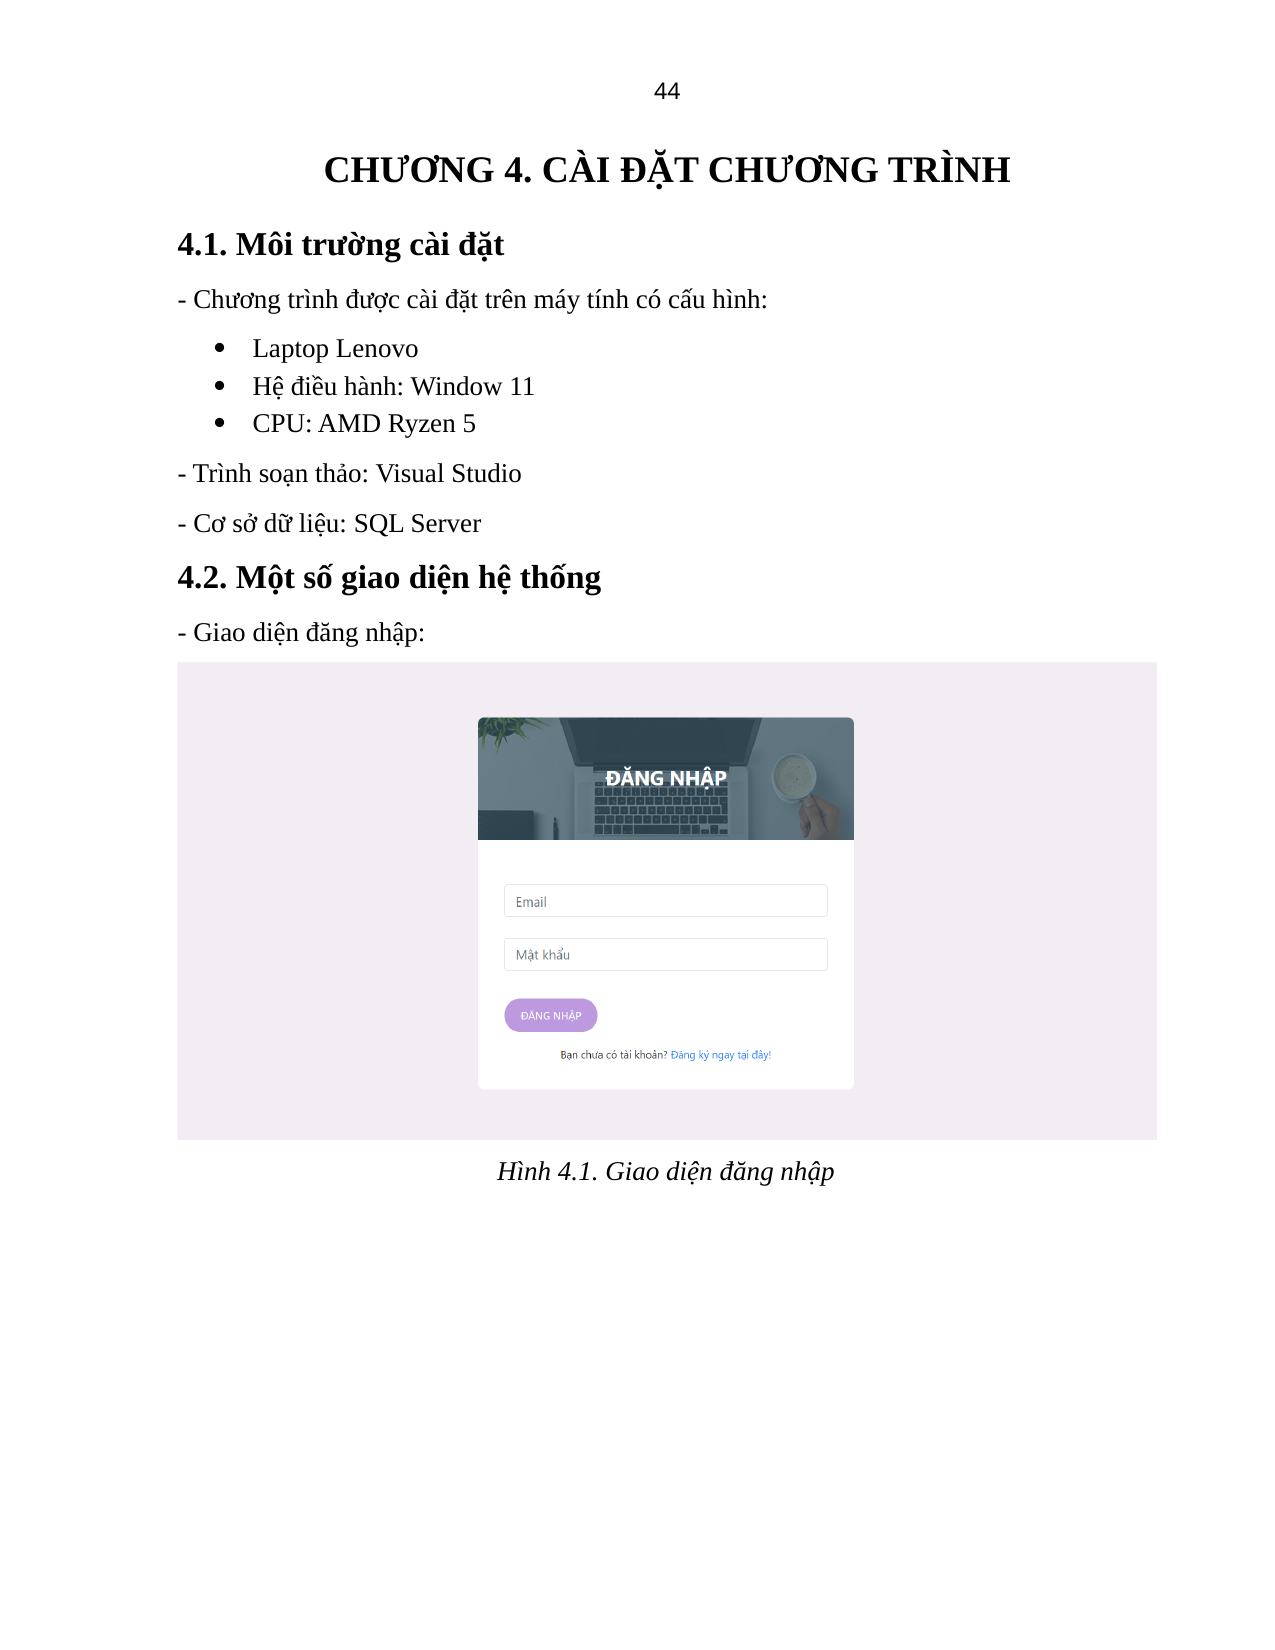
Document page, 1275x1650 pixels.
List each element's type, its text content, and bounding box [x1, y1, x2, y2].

picture [177, 662, 1157, 1140]
list CPU: AMD Ryzen 5 [215, 408, 1157, 439]
text - Giao diện đăng nhập: [177, 616, 1157, 647]
subtitle CHƯƠNG 4. CÀI ĐẶT CHƯƠNG TRÌNH [177, 148, 1157, 191]
subtitle 4.1. Môi trường cài đặt [177, 224, 1157, 263]
list Hệ điều hành: Window 11 [215, 370, 1157, 401]
text - Cơ sở dữ liệu: SQL Server [177, 507, 1157, 538]
subtitle 4.2. Một số giao diện hệ thống [177, 557, 1157, 596]
list Laptop Lenovo [215, 333, 1157, 364]
text - Trình soạn thảo: Visual Studio [177, 458, 1157, 489]
text - Chương trình được cài đặt trên máy tính có cấu hình: [177, 283, 1157, 314]
text Hình 4.1. Giao diện đăng nhập [177, 1155, 1157, 1187]
